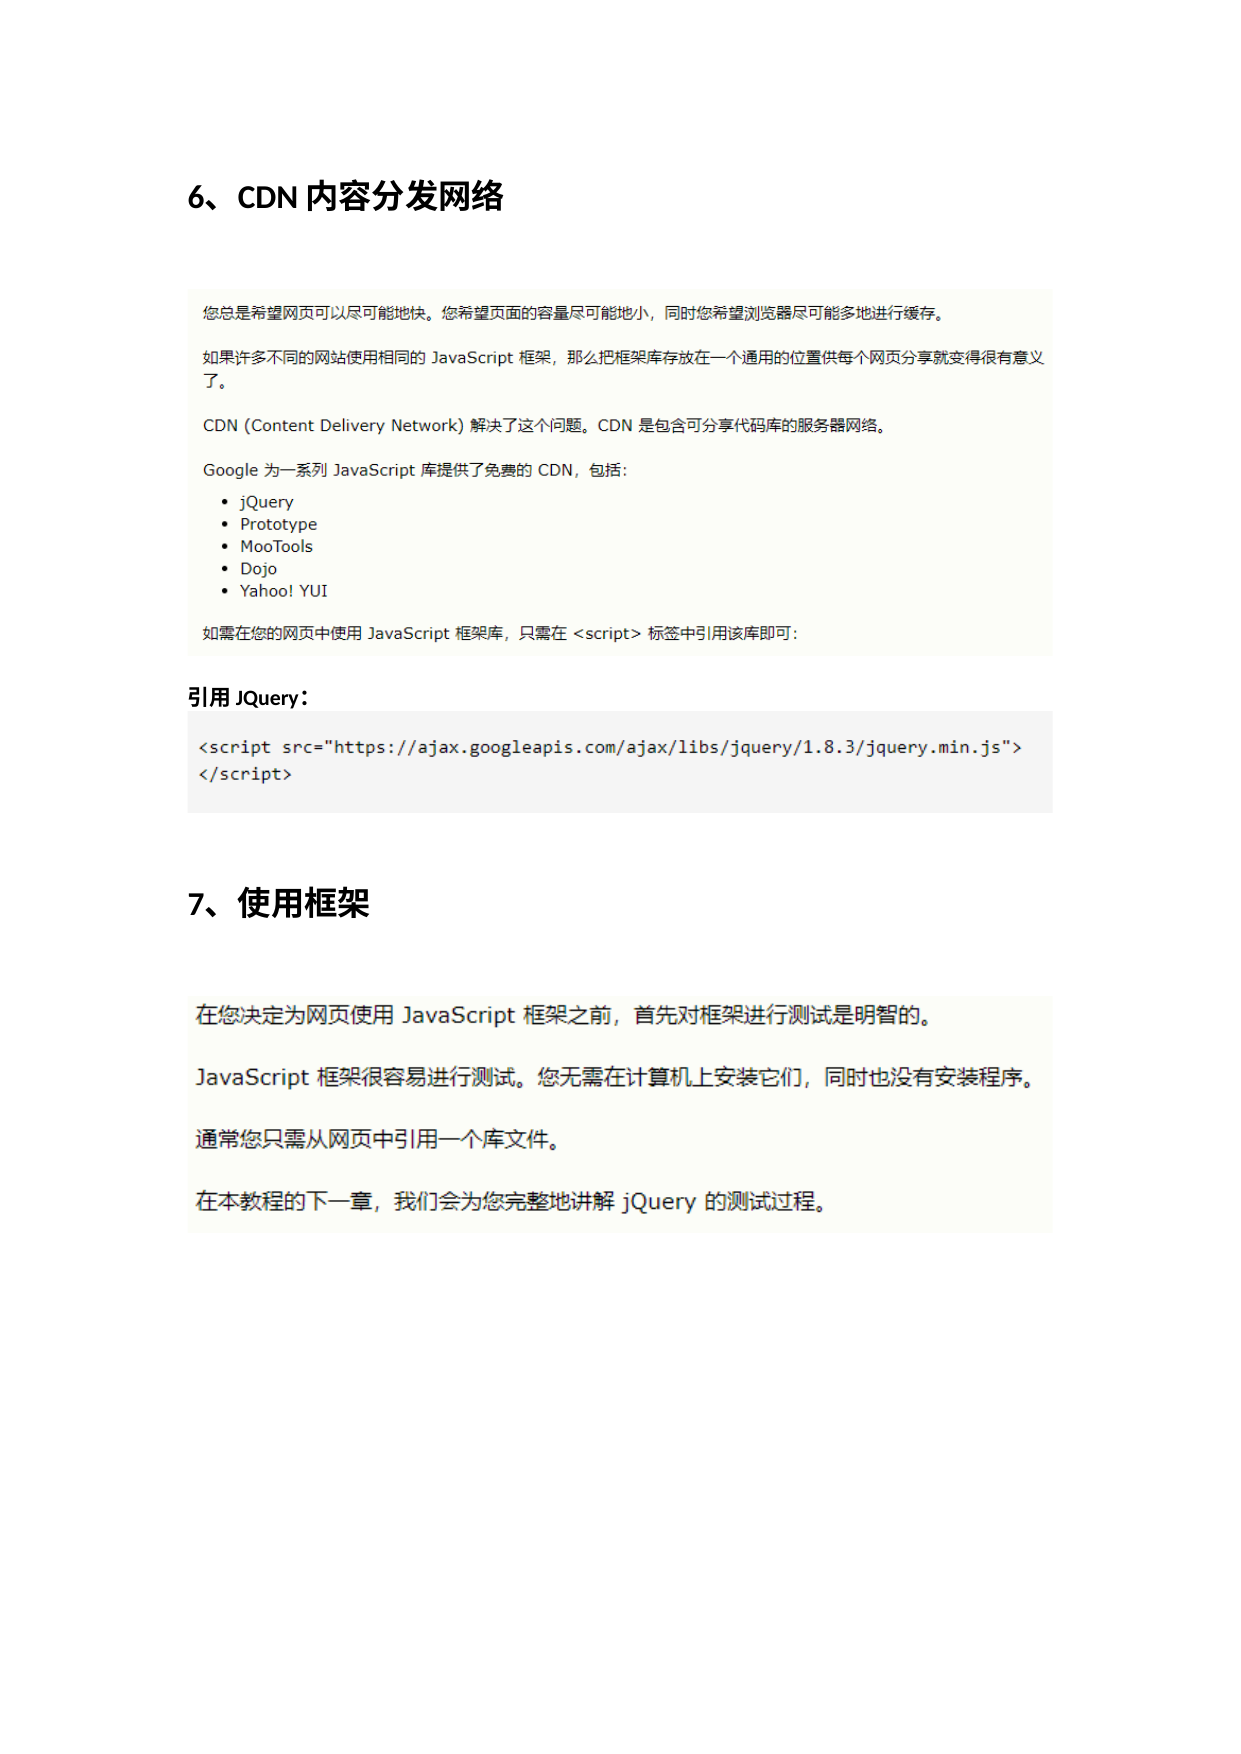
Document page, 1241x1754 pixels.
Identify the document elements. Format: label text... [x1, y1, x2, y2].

picture [187, 289, 1053, 656]
text 引用JQuery： [187, 679, 1053, 711]
subtitle 6、CDN内容分发网络 [187, 162, 1053, 227]
subtitle 7、使用框架 [187, 869, 1053, 934]
picture [187, 711, 1053, 813]
picture [187, 996, 1053, 1233]
